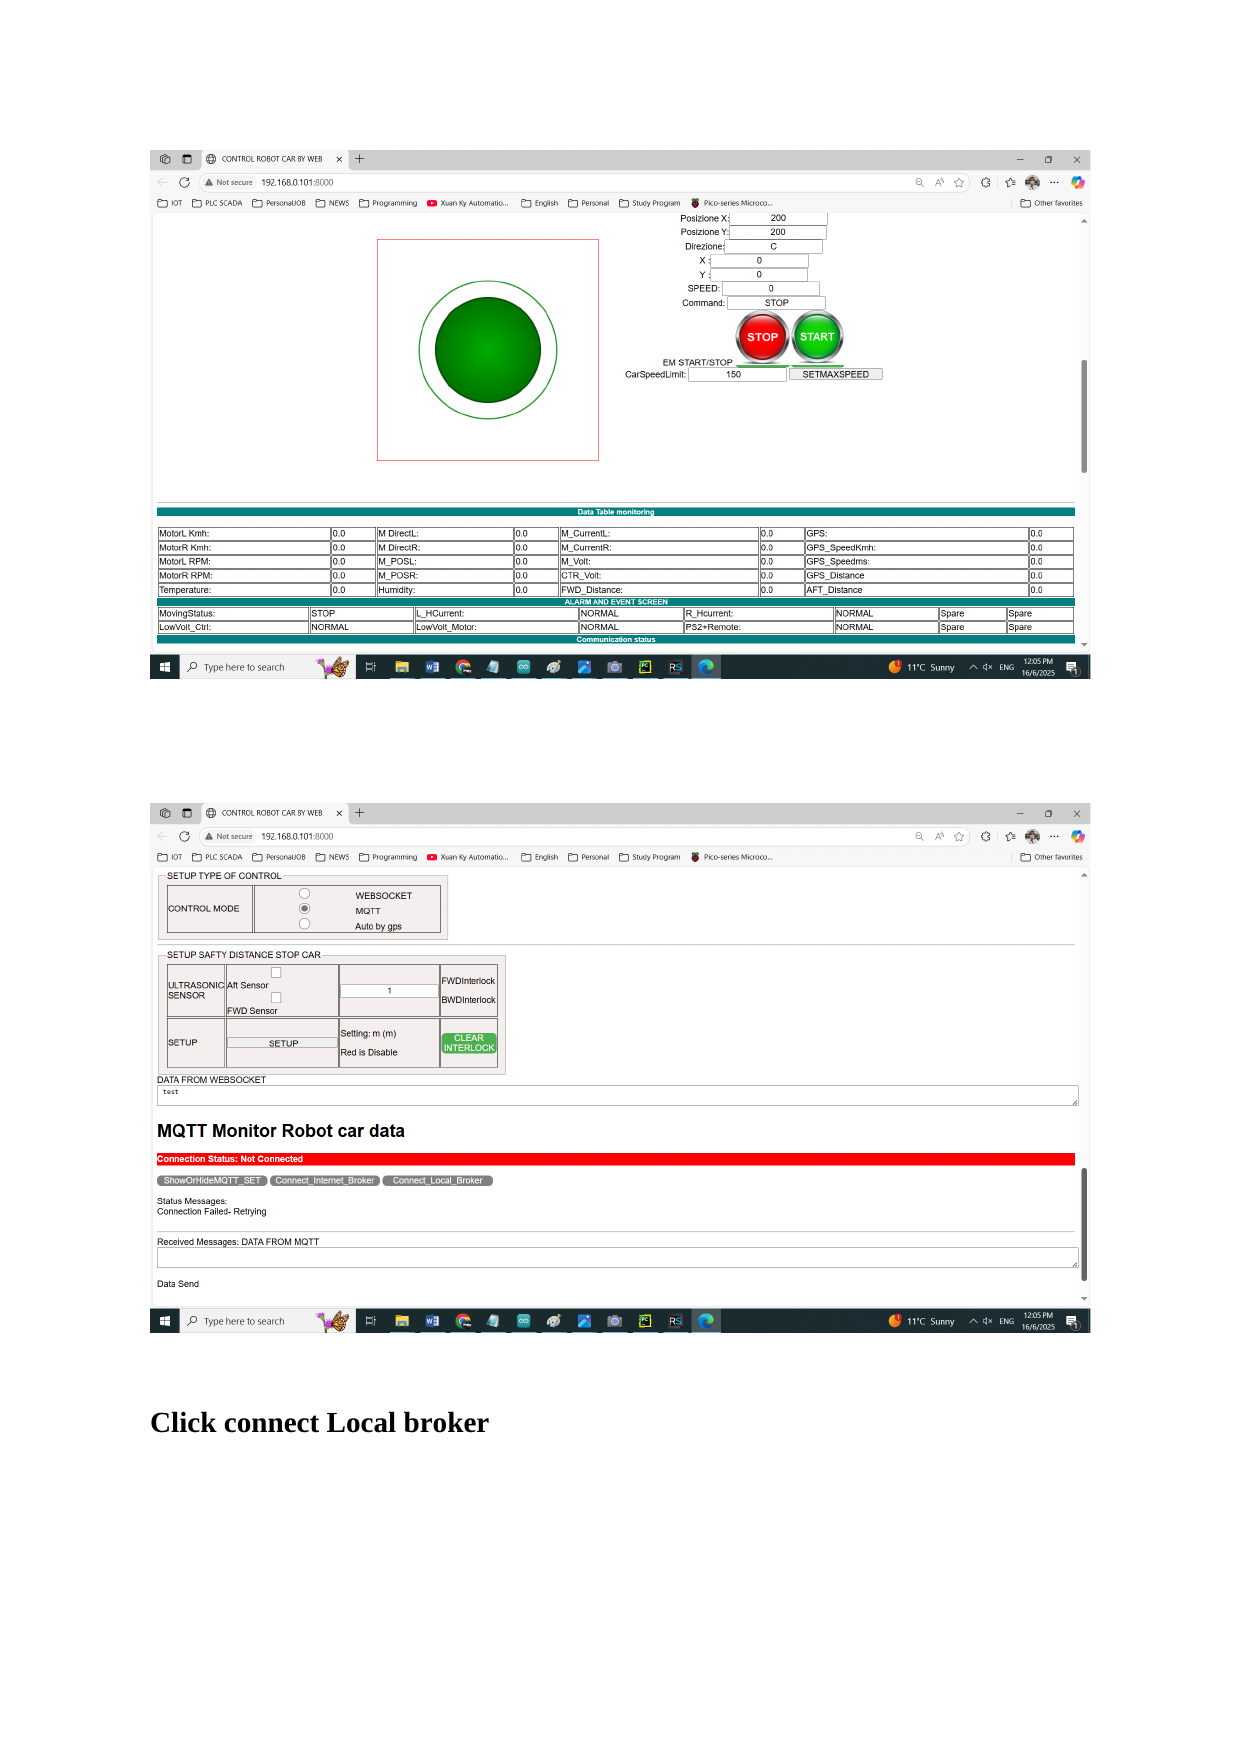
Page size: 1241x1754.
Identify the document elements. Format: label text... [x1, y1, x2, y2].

picture [150, 803, 1091, 1333]
picture [150, 150, 1091, 679]
text Click connect Local broker [150, 1405, 1090, 1439]
